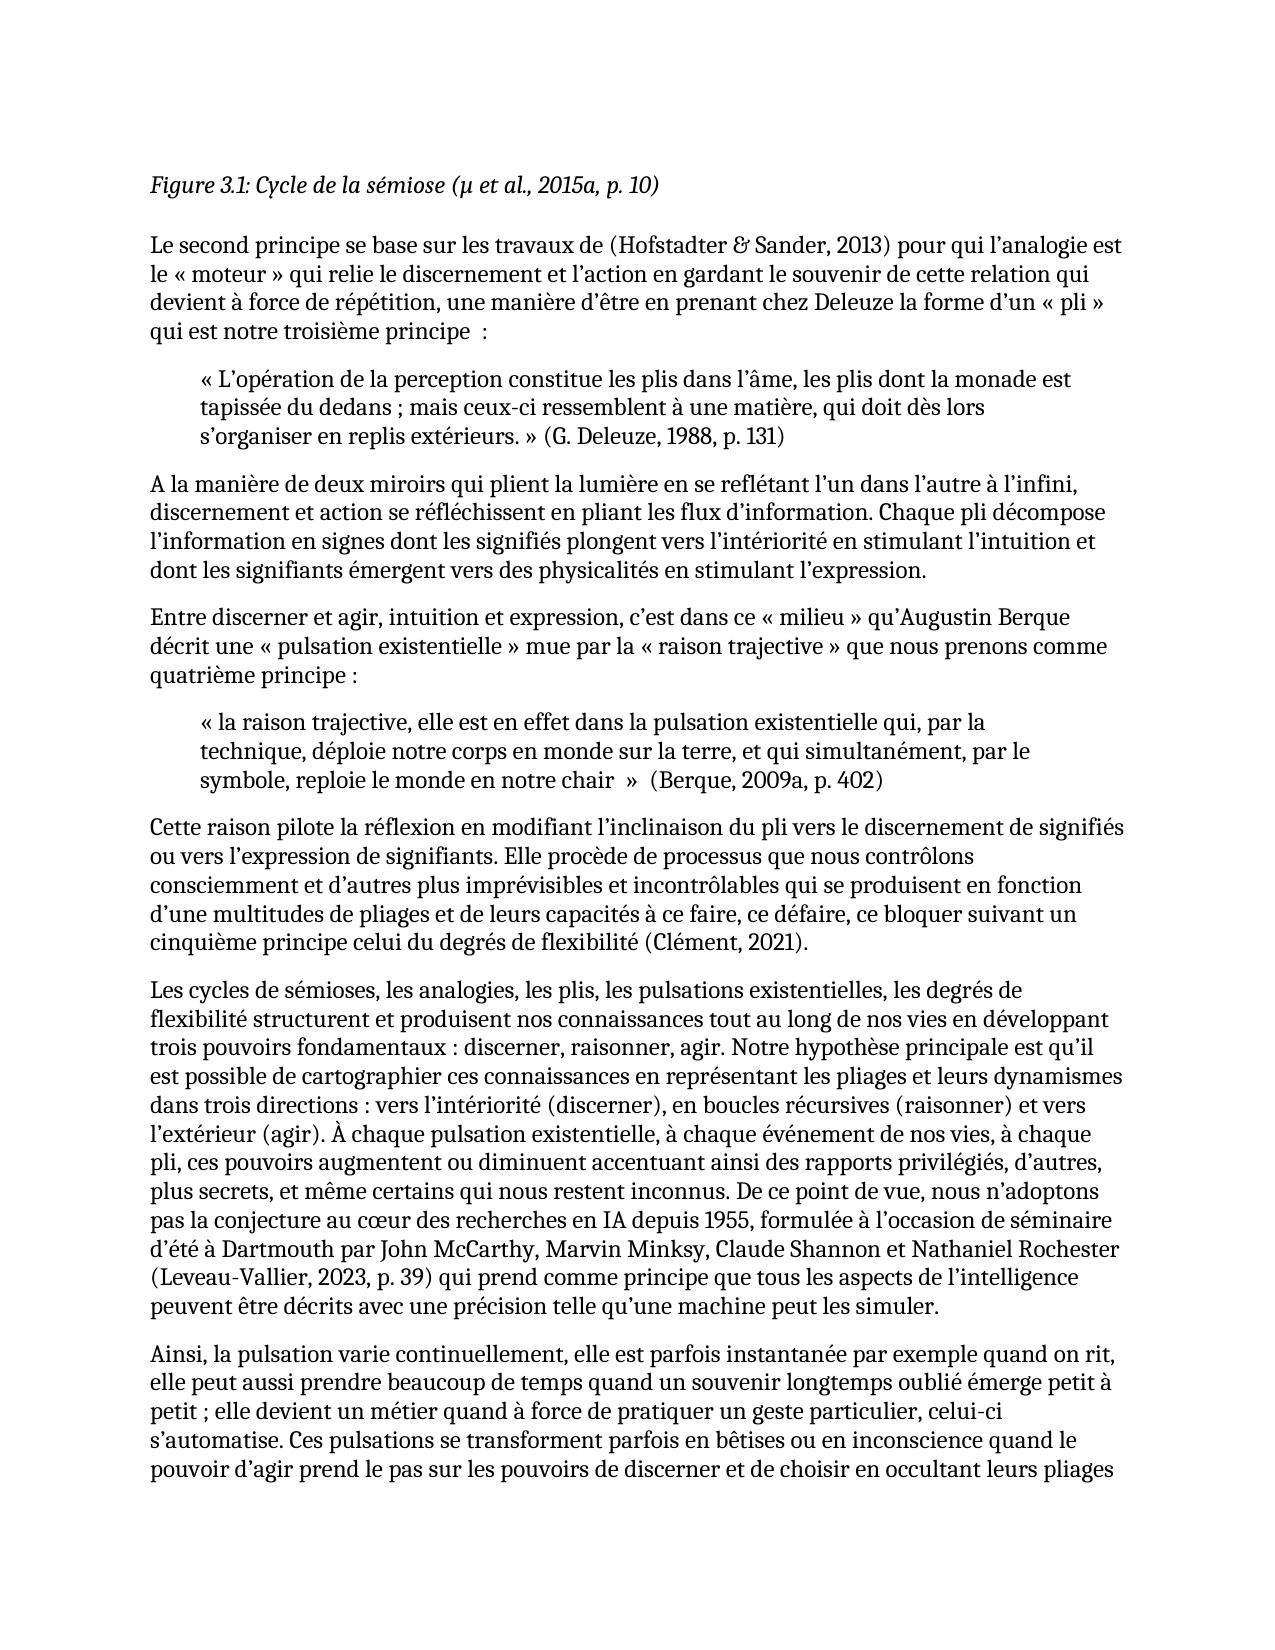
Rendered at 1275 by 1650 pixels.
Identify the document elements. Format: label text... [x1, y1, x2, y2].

text Les cycles de sémioses, les analogies, les plis, les pulsations existentielles, les degrés de flexibilité structurent et produisent nos connaissances tout au long de nos vies en développant trois pouvoirs fondamentaux : discerner, raisonner, agir. Notre hypothèse principale est qu’il est possible de cartographier ces connaissances en représentant les pliages et leurs dynamismes dans trois directions : vers l’intériorité (discerner), en boucles récursives (raisonner) et vers l’extérieur (agir). À chaque pulsation existentielle, à chaque événement de nos vies, à chaque pli, ces pouvoirs augmentent ou diminuent accentuant ainsi des rapports privilégiés, d’autres, plus secrets, et même certains qui nous restent inconnus. De ce point de vue, nous n’adoptons pas la conjecture au cœur des recherches en IA depuis 1955, formulée à l’occasion de séminaire d’été à Dartmouth par John McCarthy, Marvin Minksy, Claude Shannon et Nathaniel Rochester (Leveau-Vallier, 2023, p. 39) qui prend comme principe que tous les aspects de l’intelligence peuvent être décrits avec une précision telle qu’une machine peut les simuler. [150, 976, 1125, 1321]
text « la raison trajective, elle est en effet dans la pulsation existentielle qui, par la technique, déploie notre corps en monde sur la terre, et qui simultanément, par le symbole, reploie le monde en notre chair » (Berque, 2009a, p. 402) [200, 708, 1075, 794]
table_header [139, 150, 1114, 212]
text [150, 1339, 1125, 1483]
text A la manière de deux miroirs qui plient la lumière en se reflétant l’un dans l’autre à l’infini, discernement et action se réfléchissent en pliant les flux d’information. Chaque pli décompose l’information en signes dont les signifiés plongent vers l’intériorité en stimulant l’intuition et dont les signifiants émergent vers des physicalités en stimulant l’expression. [150, 469, 1125, 584]
text Le second principe se base sur les travaux de (Hofstadter & Sander, 2013) pour qui l’analogie est le « moteur » qui relie le discernement et l’action en gardant le souvenir de cette relation qui devient à force de répétition, une manière d’être en prenant chez Deleuze la forme d’un « pli » qui est notre troisième principe : [150, 231, 1125, 346]
text Entre discerner et agir, intuition et expression, c’est dans ce « milieu » qu’Augustin Berque décrit une « pulsation existentielle » mue par la « raison trajective » que nous prenons comme quatrième principe : [150, 603, 1125, 689]
text Cette raison pilote la réflexion en modifiant l’inclinaison du pli vers le discernement de signifiés ou vers l’expression de signifiants. Elle procède de processus que nous contrôlons consciemment et d’autres plus imprévisibles et incontrôlables qui se produisent en fonction d’une multitudes de pliages et de leurs capacités à ce faire, ce défaire, ce bloquer suivant un cinquième principe celui du degrés de flexibilité (Clément, 2021). [150, 813, 1125, 957]
text « L’opération de la perception constitue les plis dans l’âme, les plis dont la monade est tapissée du dedans ; mais ceux-ci ressemblent à une matière, qui doit dès lors s’organiser en replis extérieurs. » (G. Deleuze, 1988, p. 131) [200, 364, 1075, 451]
